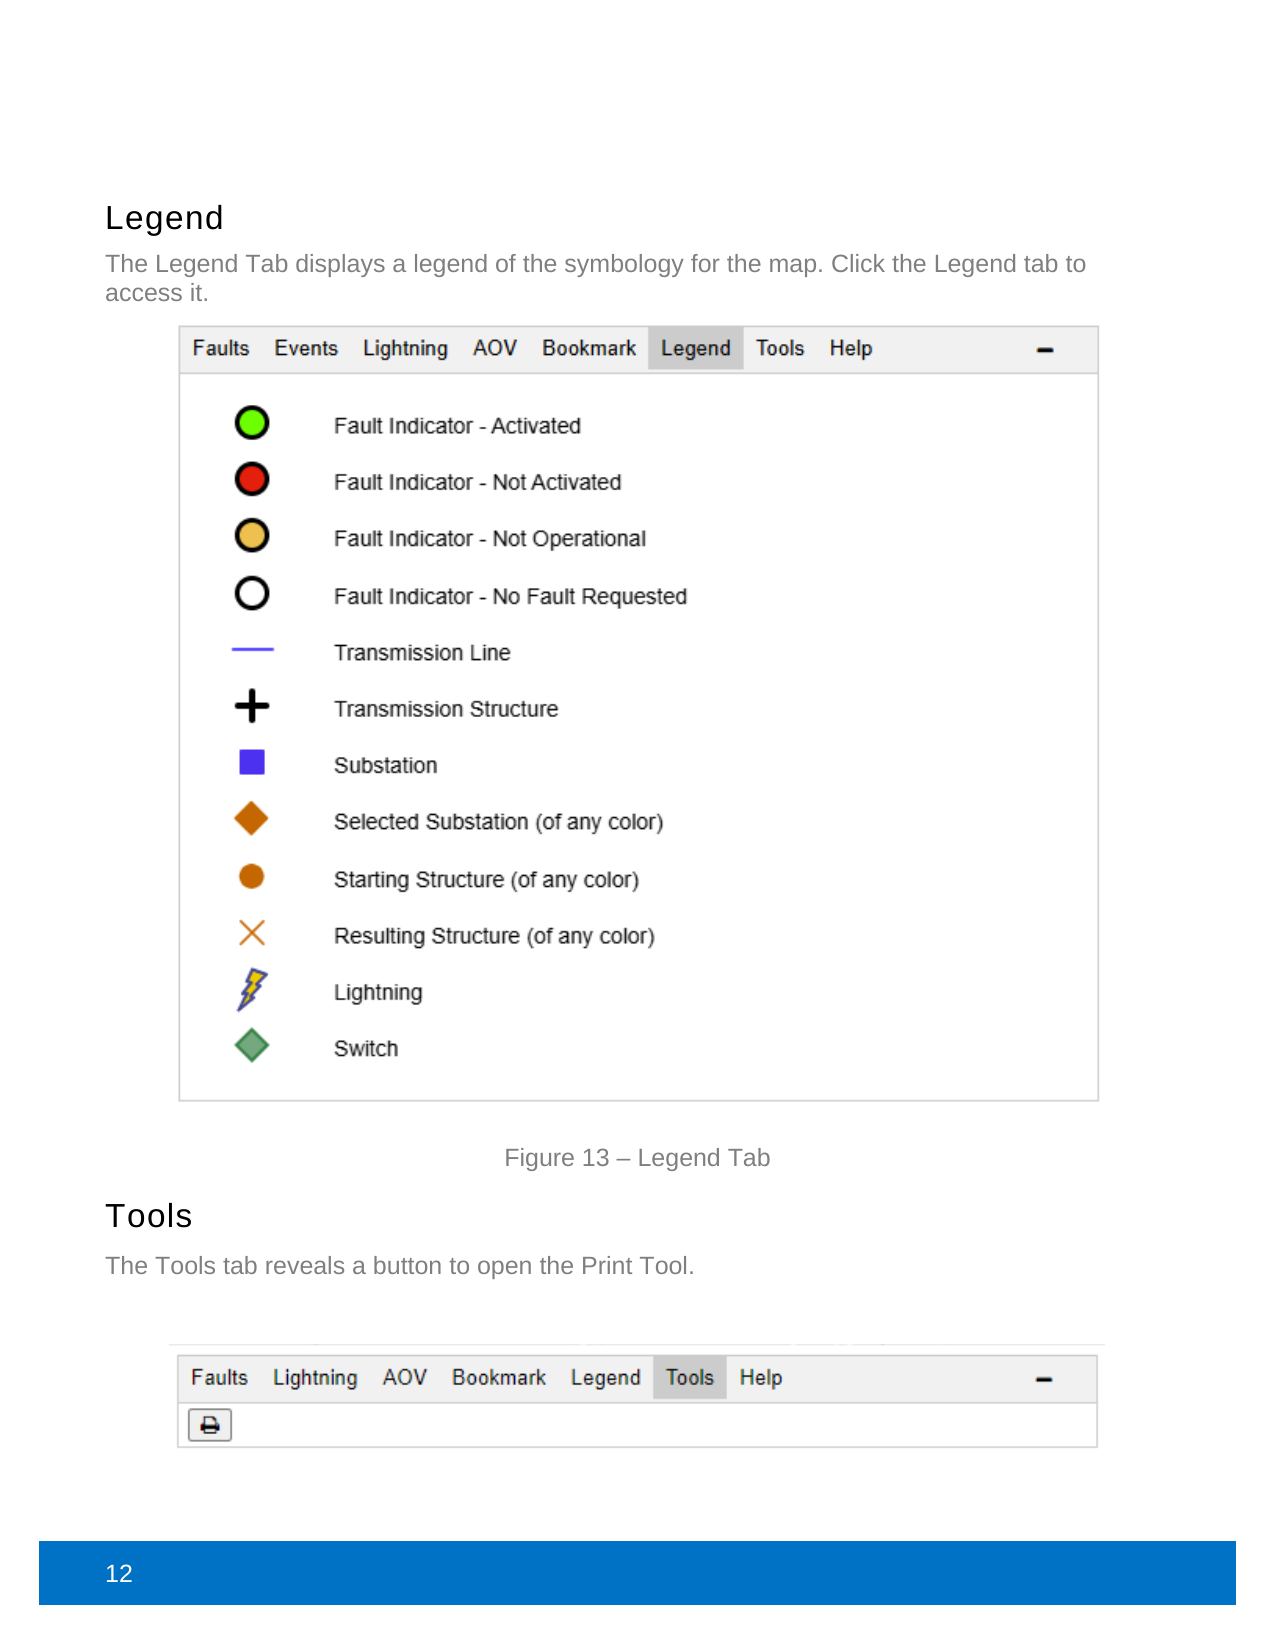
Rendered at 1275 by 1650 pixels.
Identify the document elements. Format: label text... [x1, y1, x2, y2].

table_header [105, 1328, 1169, 1474]
subtitle Legend [105, 198, 1170, 236]
picture [168, 1344, 1105, 1475]
text Figure 13 – Legend Tab [105, 1142, 1170, 1171]
text The Legend Tab displays a legend of the symbology for the map. Click the Legend tab to access it. [105, 249, 1170, 306]
text The Tools tab reveals a button to open the Print Tool. [105, 1251, 1170, 1280]
picture [171, 318, 1104, 1130]
subtitle Tools [105, 1196, 1170, 1235]
